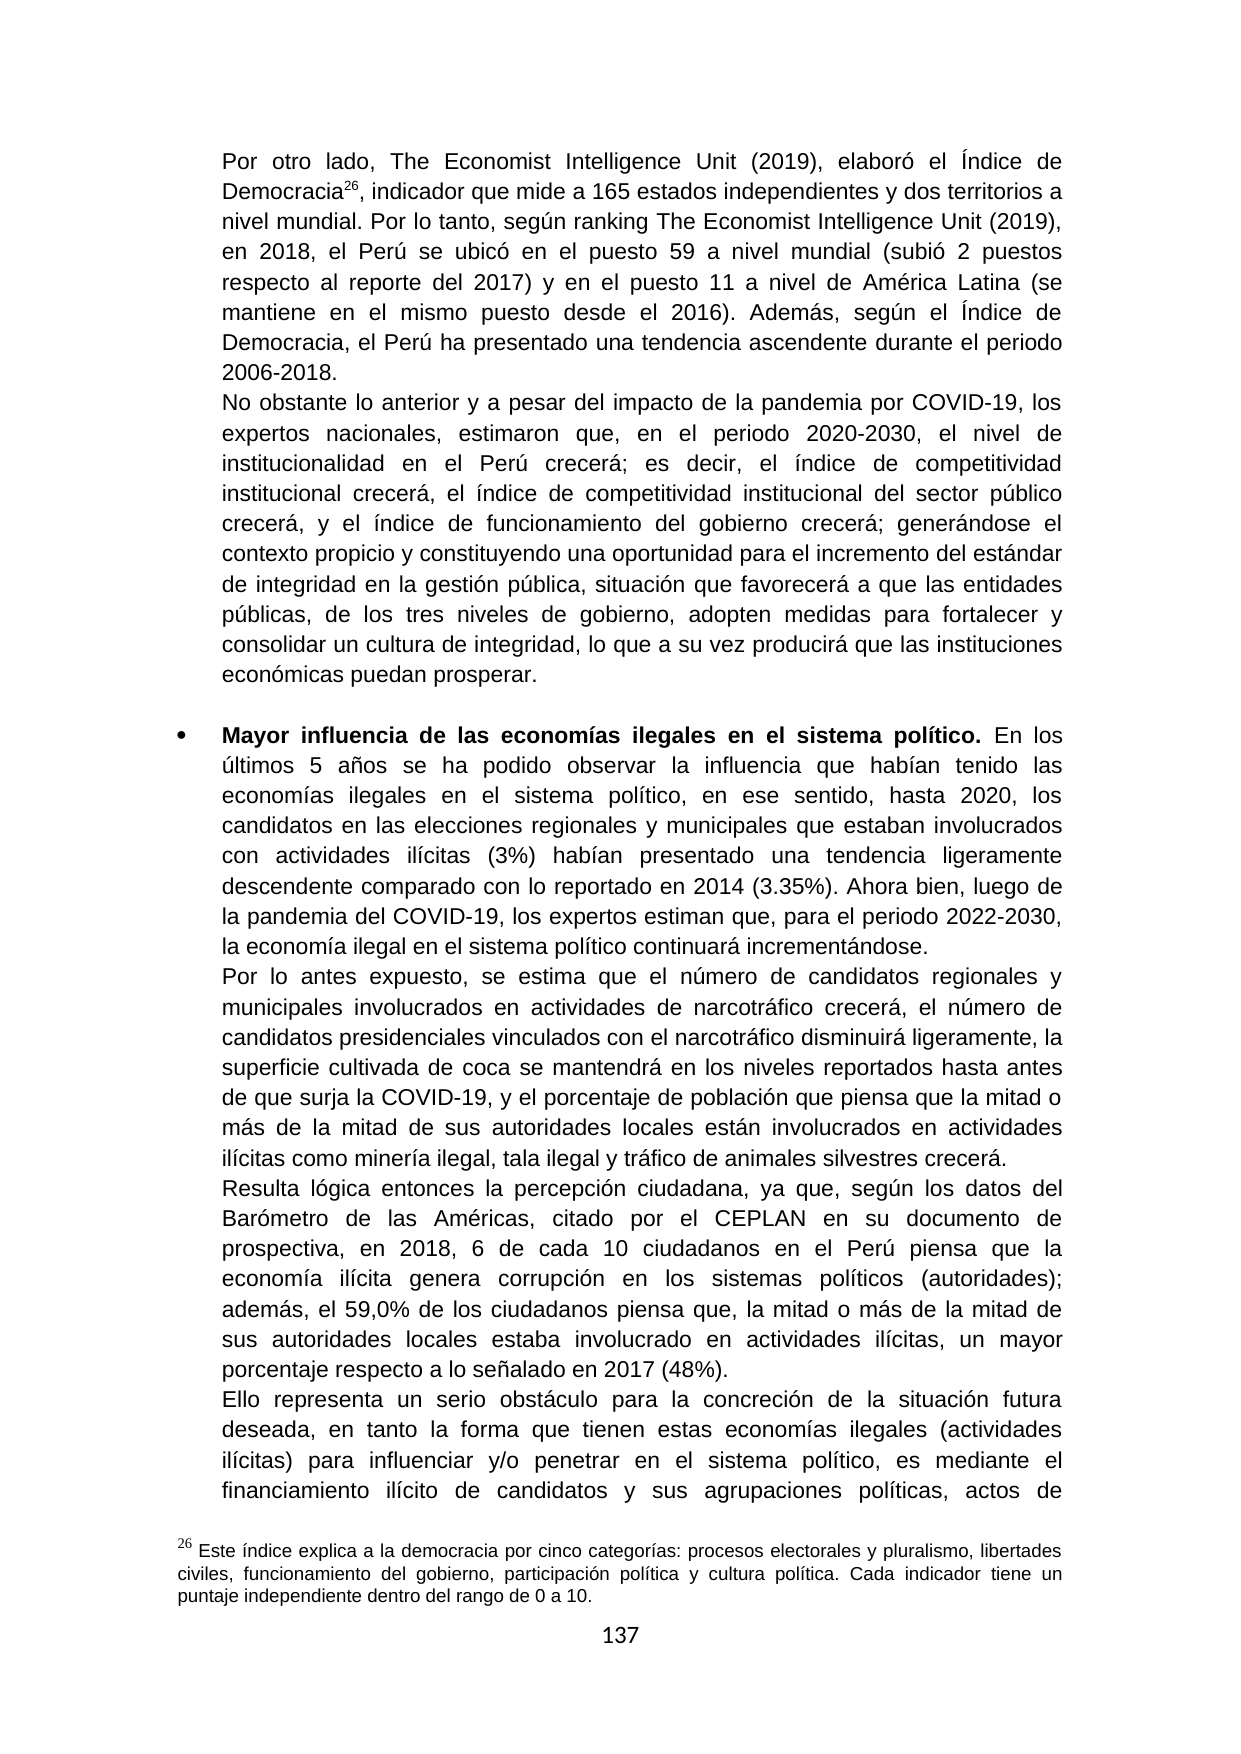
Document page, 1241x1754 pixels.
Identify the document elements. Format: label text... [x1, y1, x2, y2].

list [222, 1386, 1063, 1503]
list Mayor influencia de las economías ilegales en el sistema político. En los últimos 5 años se ha podido observar la influencia que habían tenido las economías ilegales en el sistema político, en ese sentido, hasta 2020, los candidatos en las elecciones regionales y municipales que estaban involucrados con actividades ilícitas (3%) habían presentado una tendencia ligeramente descendente comparado con lo reportado en 2014 (3.35%). Ahora bien, luego de la pandemia del COVID-19, los expertos estiman que, para el periodo 2022-2030, la economía ilegal en el sistema político continuará incrementándose. [177, 722, 1063, 959]
list Por lo antes expuesto, se estima que el número de candidatos regionales y municipales involucrados en actividades de narcotráfico crecerá, el número de candidatos presidenciales vinculados con el narcotráfico disminuirá ligeramente, la superficie cultivada de coca se mantendrá en los niveles reportados hasta antes de que surja la COVID-19, y el porcentaje de población que piensa que la mitad o más de la mitad de sus autoridades locales están involucrados en actividades ilícitas como minería ilegal, tala ilegal y tráfico de animales silvestres crecerá. [222, 963, 1063, 1171]
list No obstante lo anterior y a pesar del impacto de la pandemia por COVID-19, los expertos nacionales, estimaron que, en el periodo 2020-2030, el nivel de institucionalidad en el Perú crecerá; es decir, el índice de competitividad institucional crecerá, el índice de competitividad institucional del sector público crecerá, y el índice de funcionamiento del gobierno crecerá; generándose el contexto propicio y constituyendo una oportunidad para el incremento del estándar de integridad en la gestión pública, situación que favorecerá a que las entidades públicas, de los tres niveles de gobierno, adopten medidas para fortalecer y consolidar un cultura de integridad, lo que a su vez producirá que las instituciones económicas puedan prosperar. [222, 389, 1063, 687]
list Por otro lado, The Economist Intelligence Unit (2019), elaboró el Índice de Democracia, indicador que mide a 165 estados independientes y dos territorios a nivel mundial. Por lo tanto, según ranking The Economist Intelligence Unit (2019), en 2018, el Perú se ubicó en el puesto 59 a nivel mundial (subió 2 puestos respecto al reporte del 2017) y en el puesto 11 a nivel de América Latina (se mantiene en el mismo puesto desde el 2016). Además, según el Índice de Democracia, el Perú ha presentado una tendencia ascendente durante el periodo 2006-2018. [222, 148, 1063, 385]
list Resulta lógica entonces la percepción ciudadana, ya que, según los datos del Barómetro de las Américas, citado por el CEPLAN en su documento de prospectiva, en 2018, 6 de cada 10 ciudadanos en el Perú piensa que la economía ilícita genera corrupción en los sistemas políticos (autoridades); además, el 59,0% de los ciudadanos piensa que, la mitad o más de la mitad de sus autoridades locales estaba involucrado en actividades ilícitas, un mayor porcentaje respecto a lo señalado en 2017 (48%). [222, 1175, 1063, 1382]
